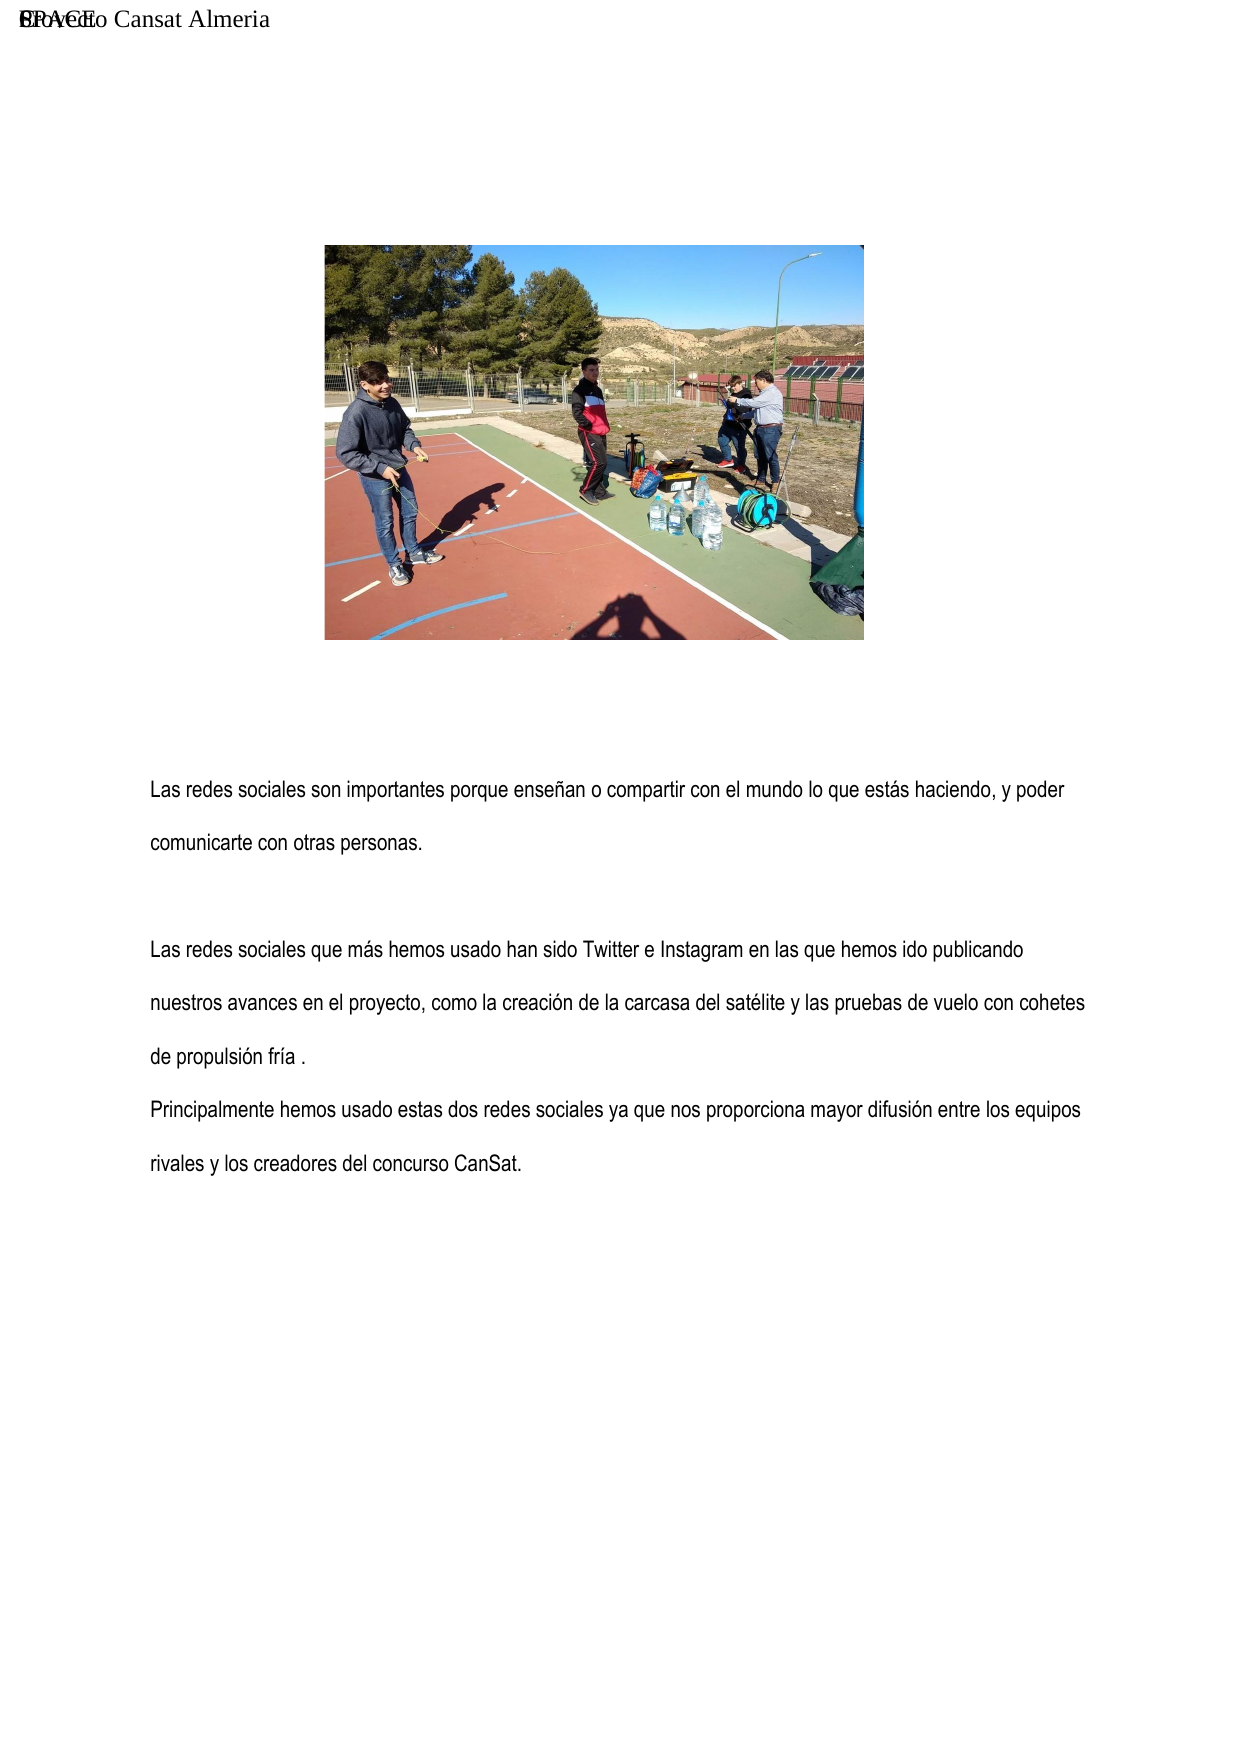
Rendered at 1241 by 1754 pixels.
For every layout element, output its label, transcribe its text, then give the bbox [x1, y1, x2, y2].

text Principalmente hemos usado estas dos redes sociales ya que nos proporciona mayor difusión entre los equipos rivales y los creadores del concurso CanSat. [150, 1096, 1086, 1176]
text Las redes sociales que más hemos usado han sido Twitter e Instagram en las que hemos ido publicando nuestros avances en el proyecto, como la creación de la carcasa del satélite y las pruebas de vuelo con cohetes de propulsión fría . [150, 936, 1086, 1069]
picture [324, 245, 864, 640]
text Las redes sociales son importantes porque enseñan o compartir con el mundo lo que estás haciendo, y poder comunicarte con otras personas. [150, 776, 1086, 856]
